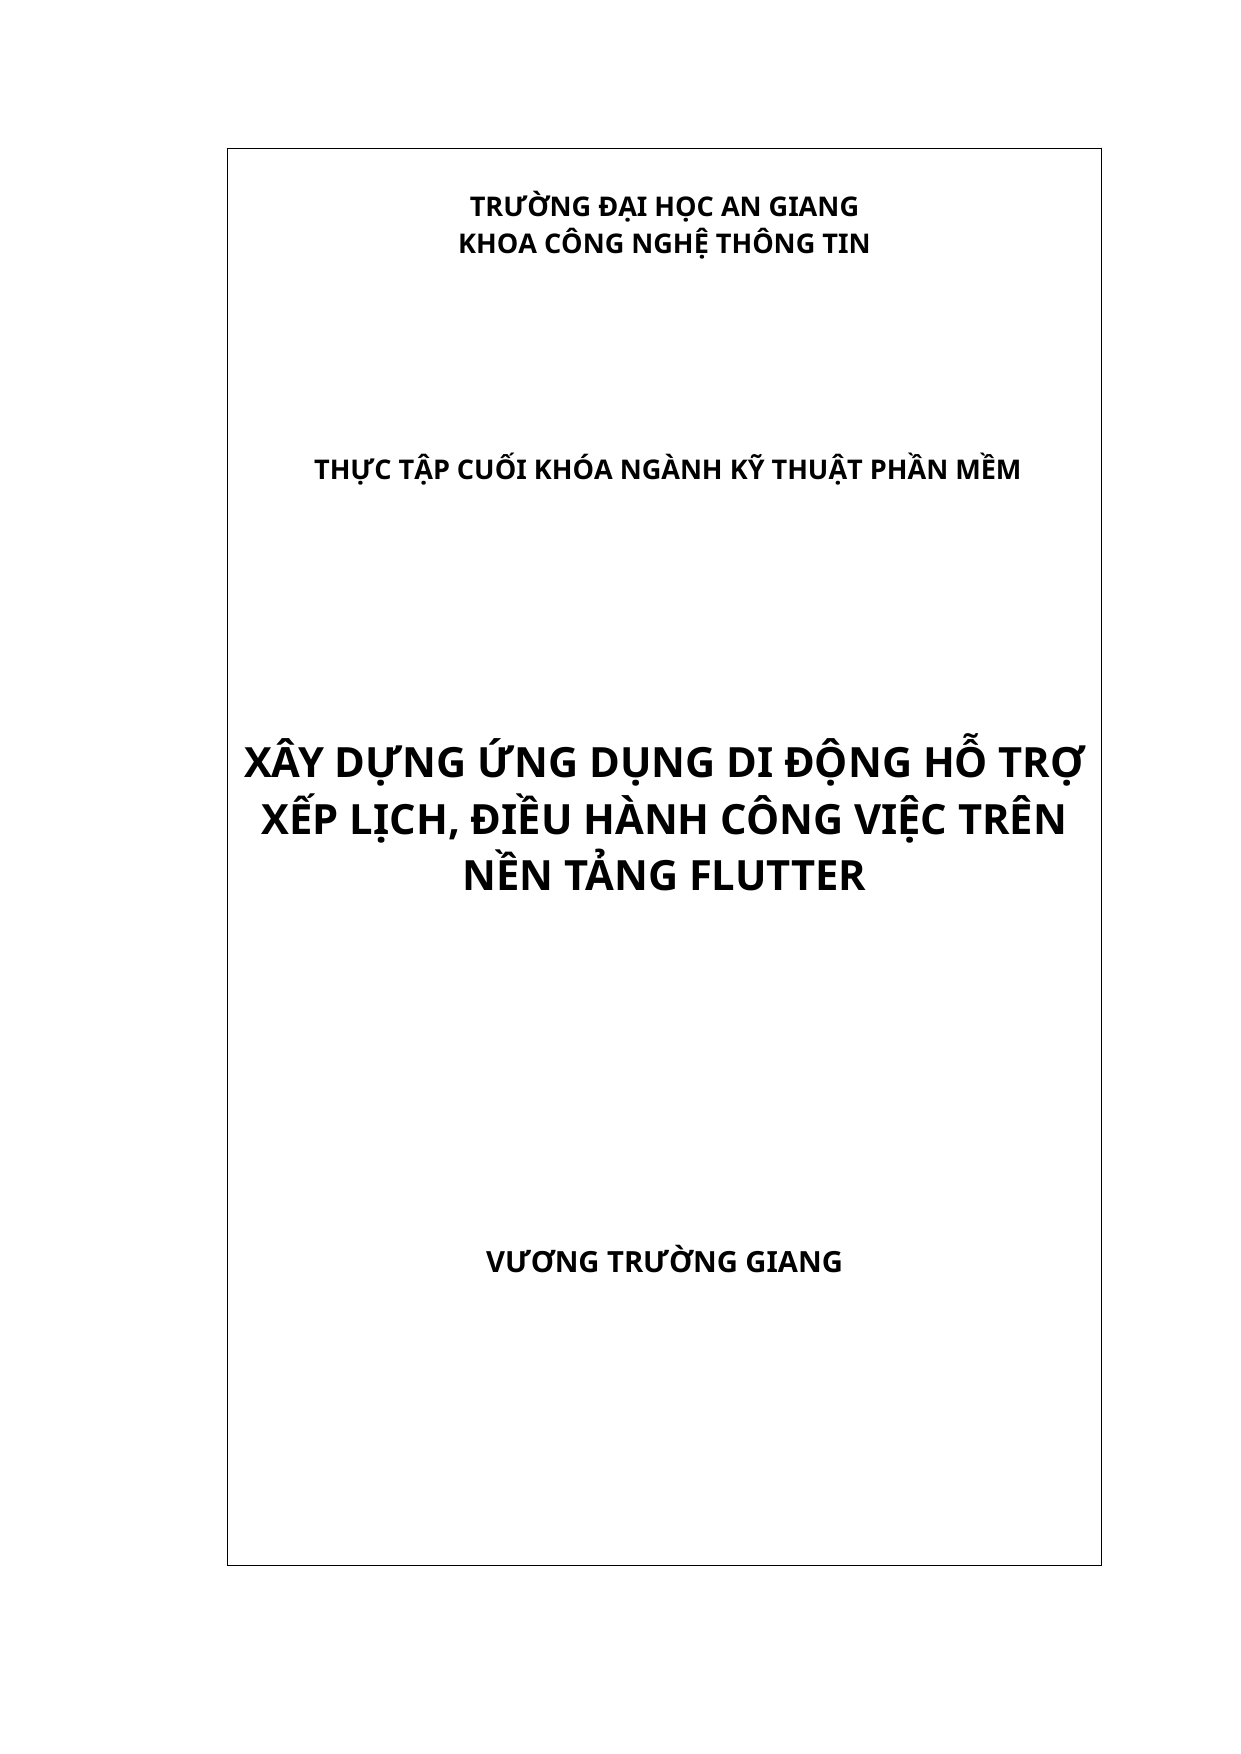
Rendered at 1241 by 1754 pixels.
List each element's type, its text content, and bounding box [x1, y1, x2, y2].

text VƯƠNG TRƯỜNG GIANG [228, 1239, 1101, 1281]
text THỰC TẬP CUỐI KHÓA NGÀNH KỸ THUẬT PHẦN MỀM [228, 447, 1101, 487]
text KHOA CÔNG NGHỆ THÔNG TIN [236, 224, 1092, 261]
title TRƯỜNG ĐẠI HỌC AN GIANG [236, 188, 1092, 224]
text XÂY DỰNG ỨNG DỤNG DI ĐỘNG HỖ TRỢ XẾP LỊCH, ĐIỀU HÀNH CÔNG VIỆC TRÊN NỀN TẢNG FLUTTER [228, 729, 1101, 903]
